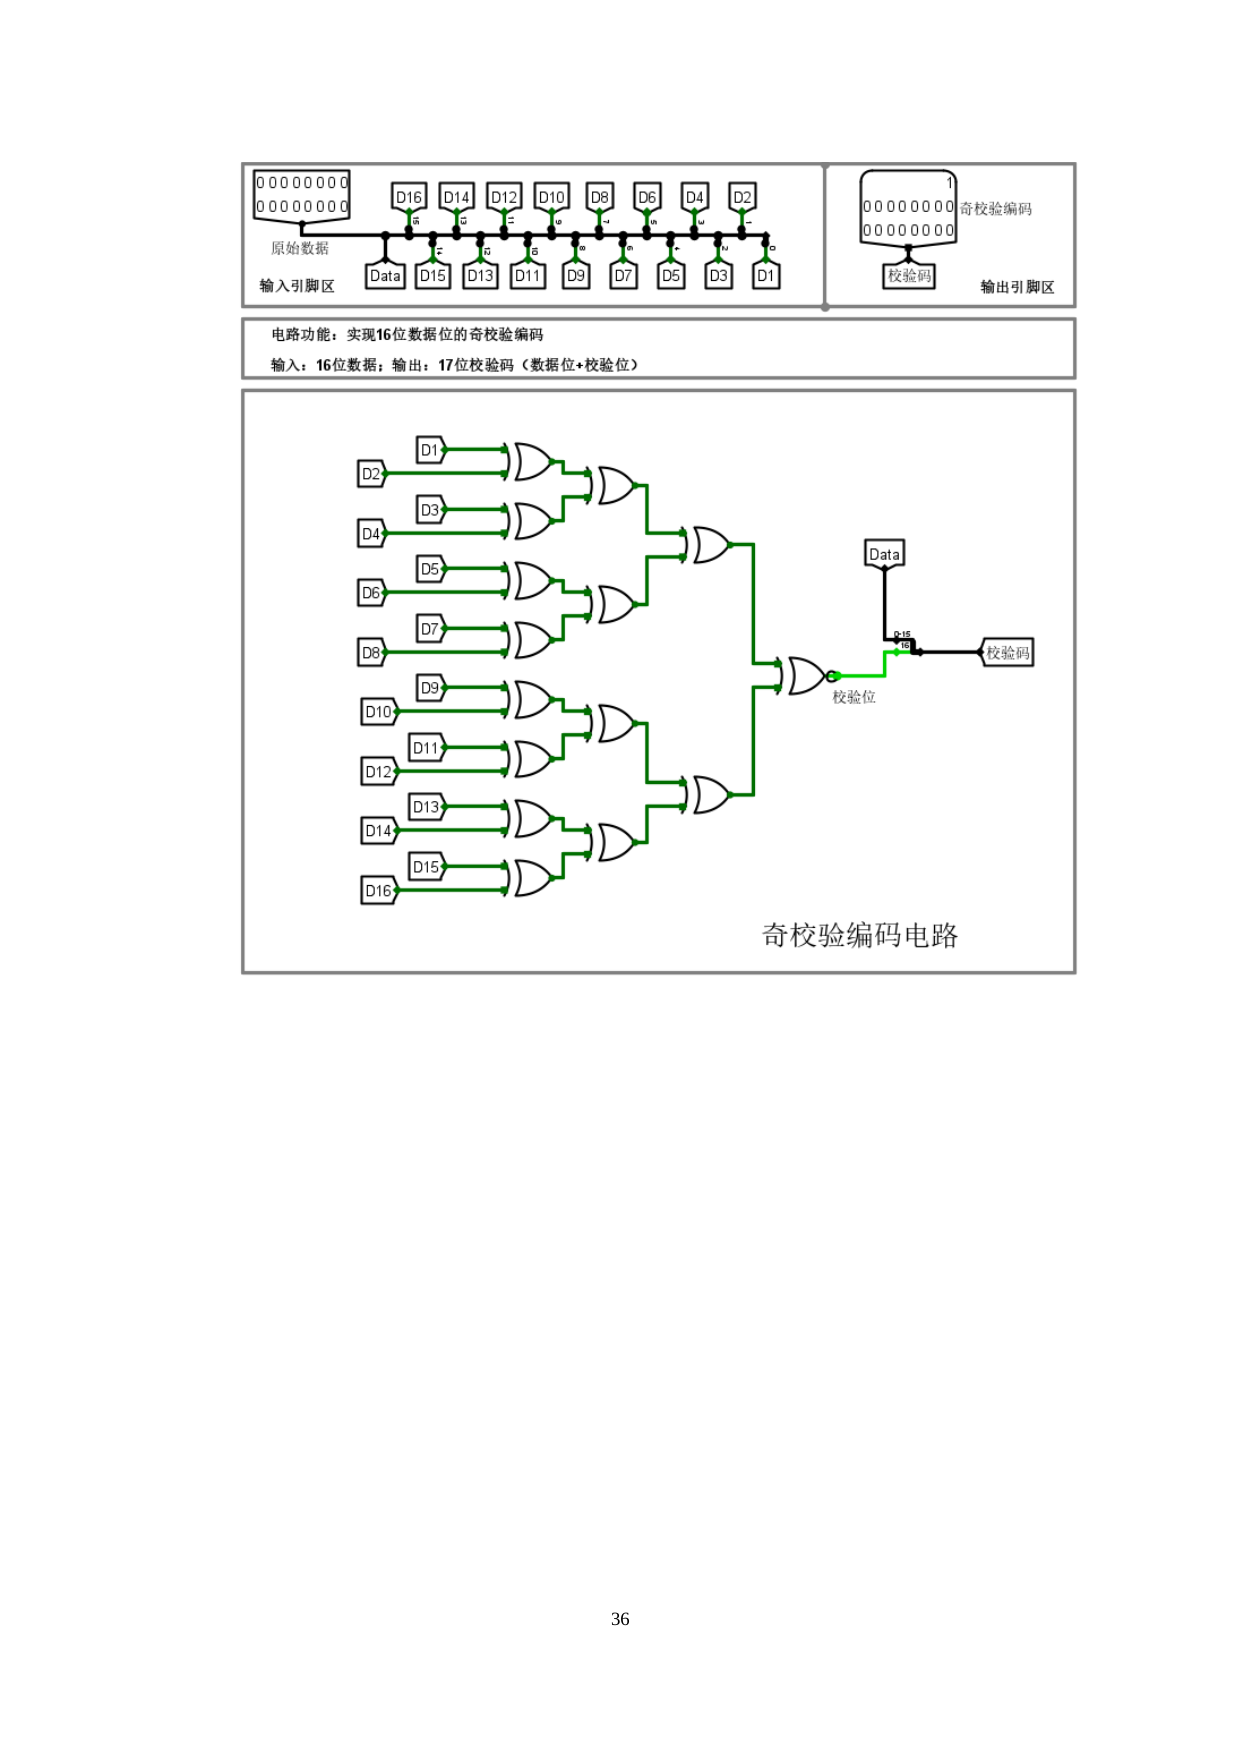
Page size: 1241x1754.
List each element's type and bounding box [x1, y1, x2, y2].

picture [231, 162, 1097, 987]
